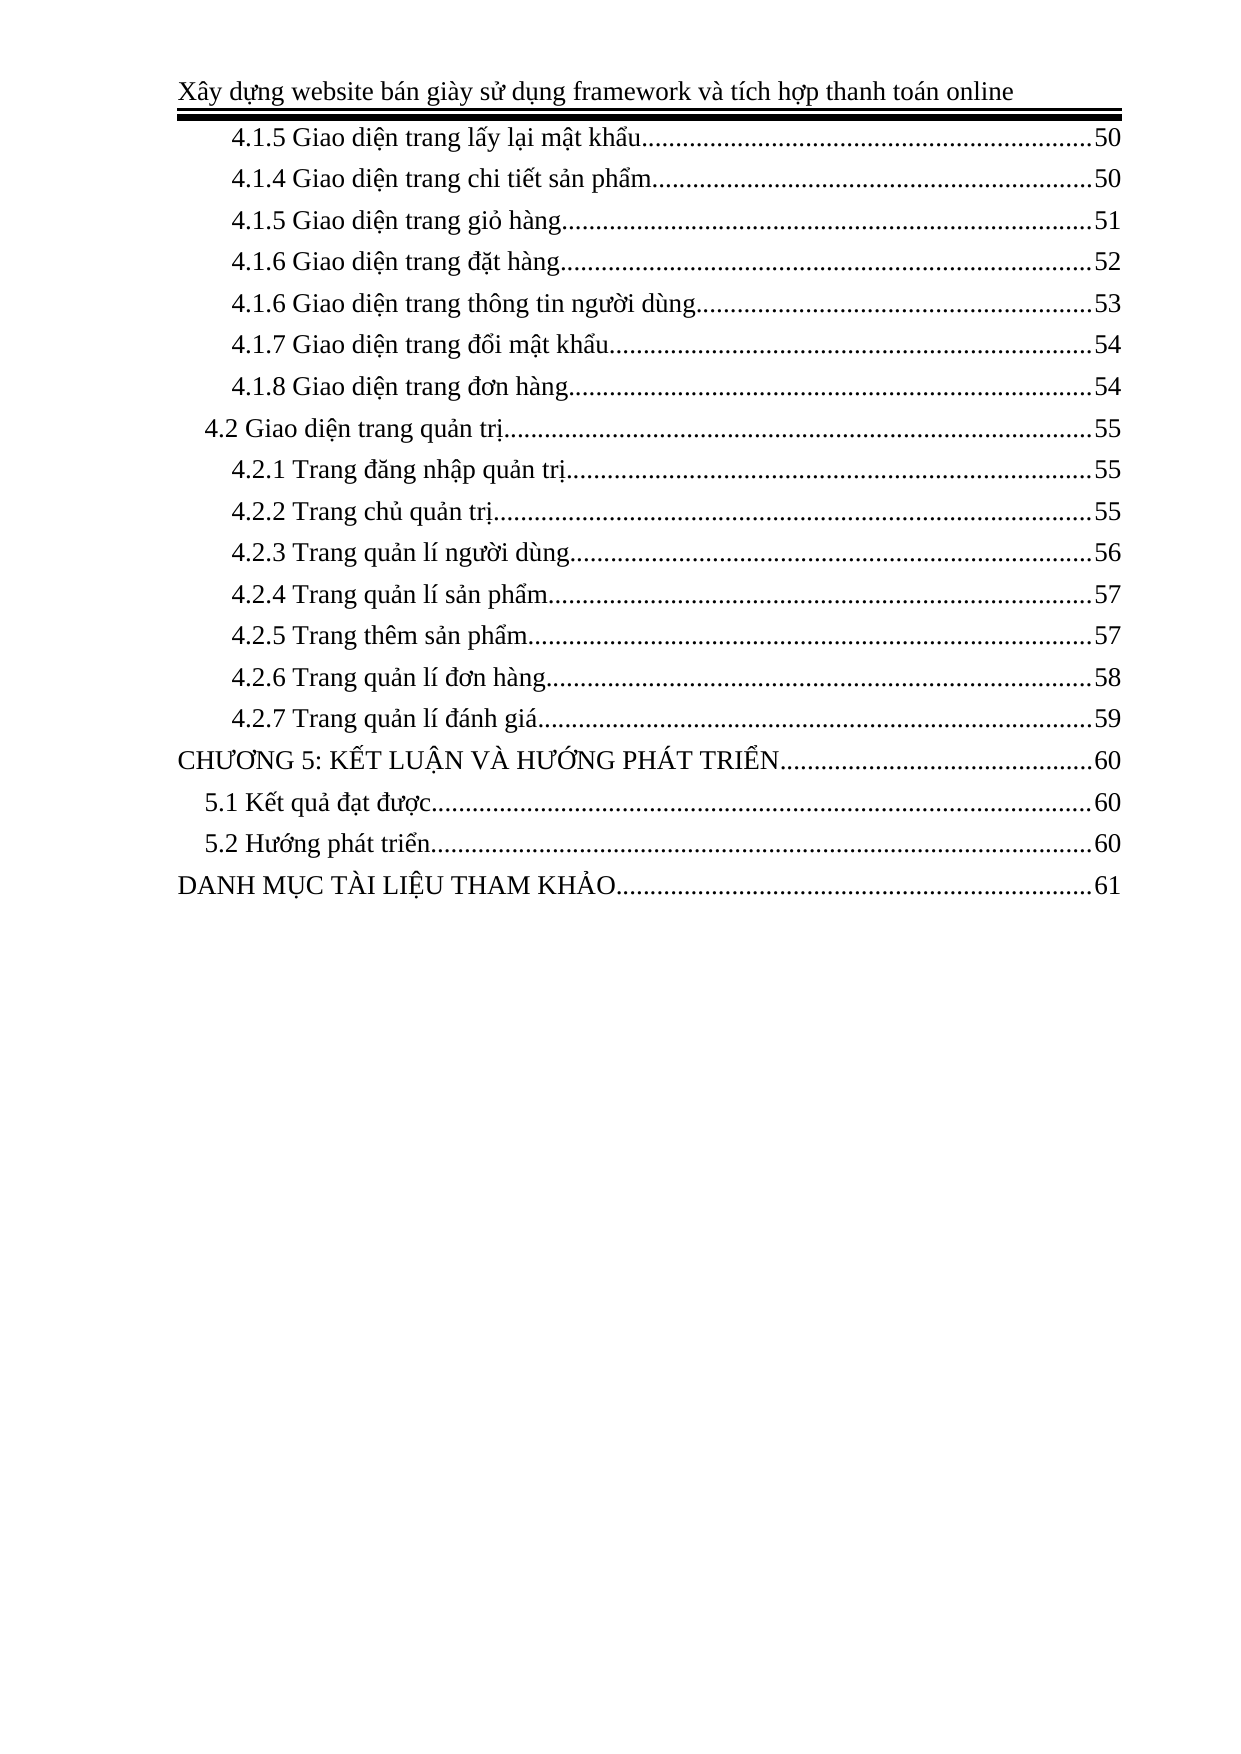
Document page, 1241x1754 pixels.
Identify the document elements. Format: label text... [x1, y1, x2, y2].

text 4.1.4 Giao diện trang chi tiết sản phẩm 50 [231, 162, 1122, 193]
text 4.2.1 Trang đăng nhập quản trị 55 [231, 453, 1122, 484]
text 4.1.6 Giao diện trang đặt hàng 52 [231, 245, 1122, 277]
text 4.2.3 Trang quản lí người dùng 56 [231, 536, 1122, 567]
text 4.2.4 Trang quản lí sản phẩm 57 [231, 578, 1122, 609]
text 4.1.5 Giao diện trang giỏ hàng 51 [231, 204, 1122, 235]
text 4.1.6 Giao diện trang thông tin người dùng 53 [231, 287, 1122, 318]
text CHƯƠNG 5: KẾT LUẬN VÀ HƯỚNG PHÁT TRIỂN 60 [177, 744, 1122, 775]
text 5.2 Hướng phát triển 60 [204, 827, 1122, 858]
text 4.1.5 Giao diện trang lấy lại mật khẩu 50 [231, 121, 1122, 152]
text 4.2 Giao diện trang quản trị 55 [204, 412, 1122, 443]
text 4.2.5 Trang thêm sản phẩm 57 [231, 619, 1122, 651]
text 5.1 Kết quả đạt được 60 [204, 786, 1122, 817]
text 4.1.8 Giao diện trang đơn hàng 54 [231, 370, 1122, 401]
text 4.2.7 Trang quản lí đánh giá 59 [231, 703, 1122, 734]
text DANH MỤC TÀI LIỆU THAM KHẢO 61 [177, 869, 1122, 900]
text 4.2.2 Trang chủ quản trị 55 [231, 495, 1122, 526]
text 4.1.7 Giao diện trang đổi mật khẩu 54 [231, 328, 1122, 360]
text 4.2.6 Trang quản lí đơn hàng 58 [231, 661, 1122, 692]
